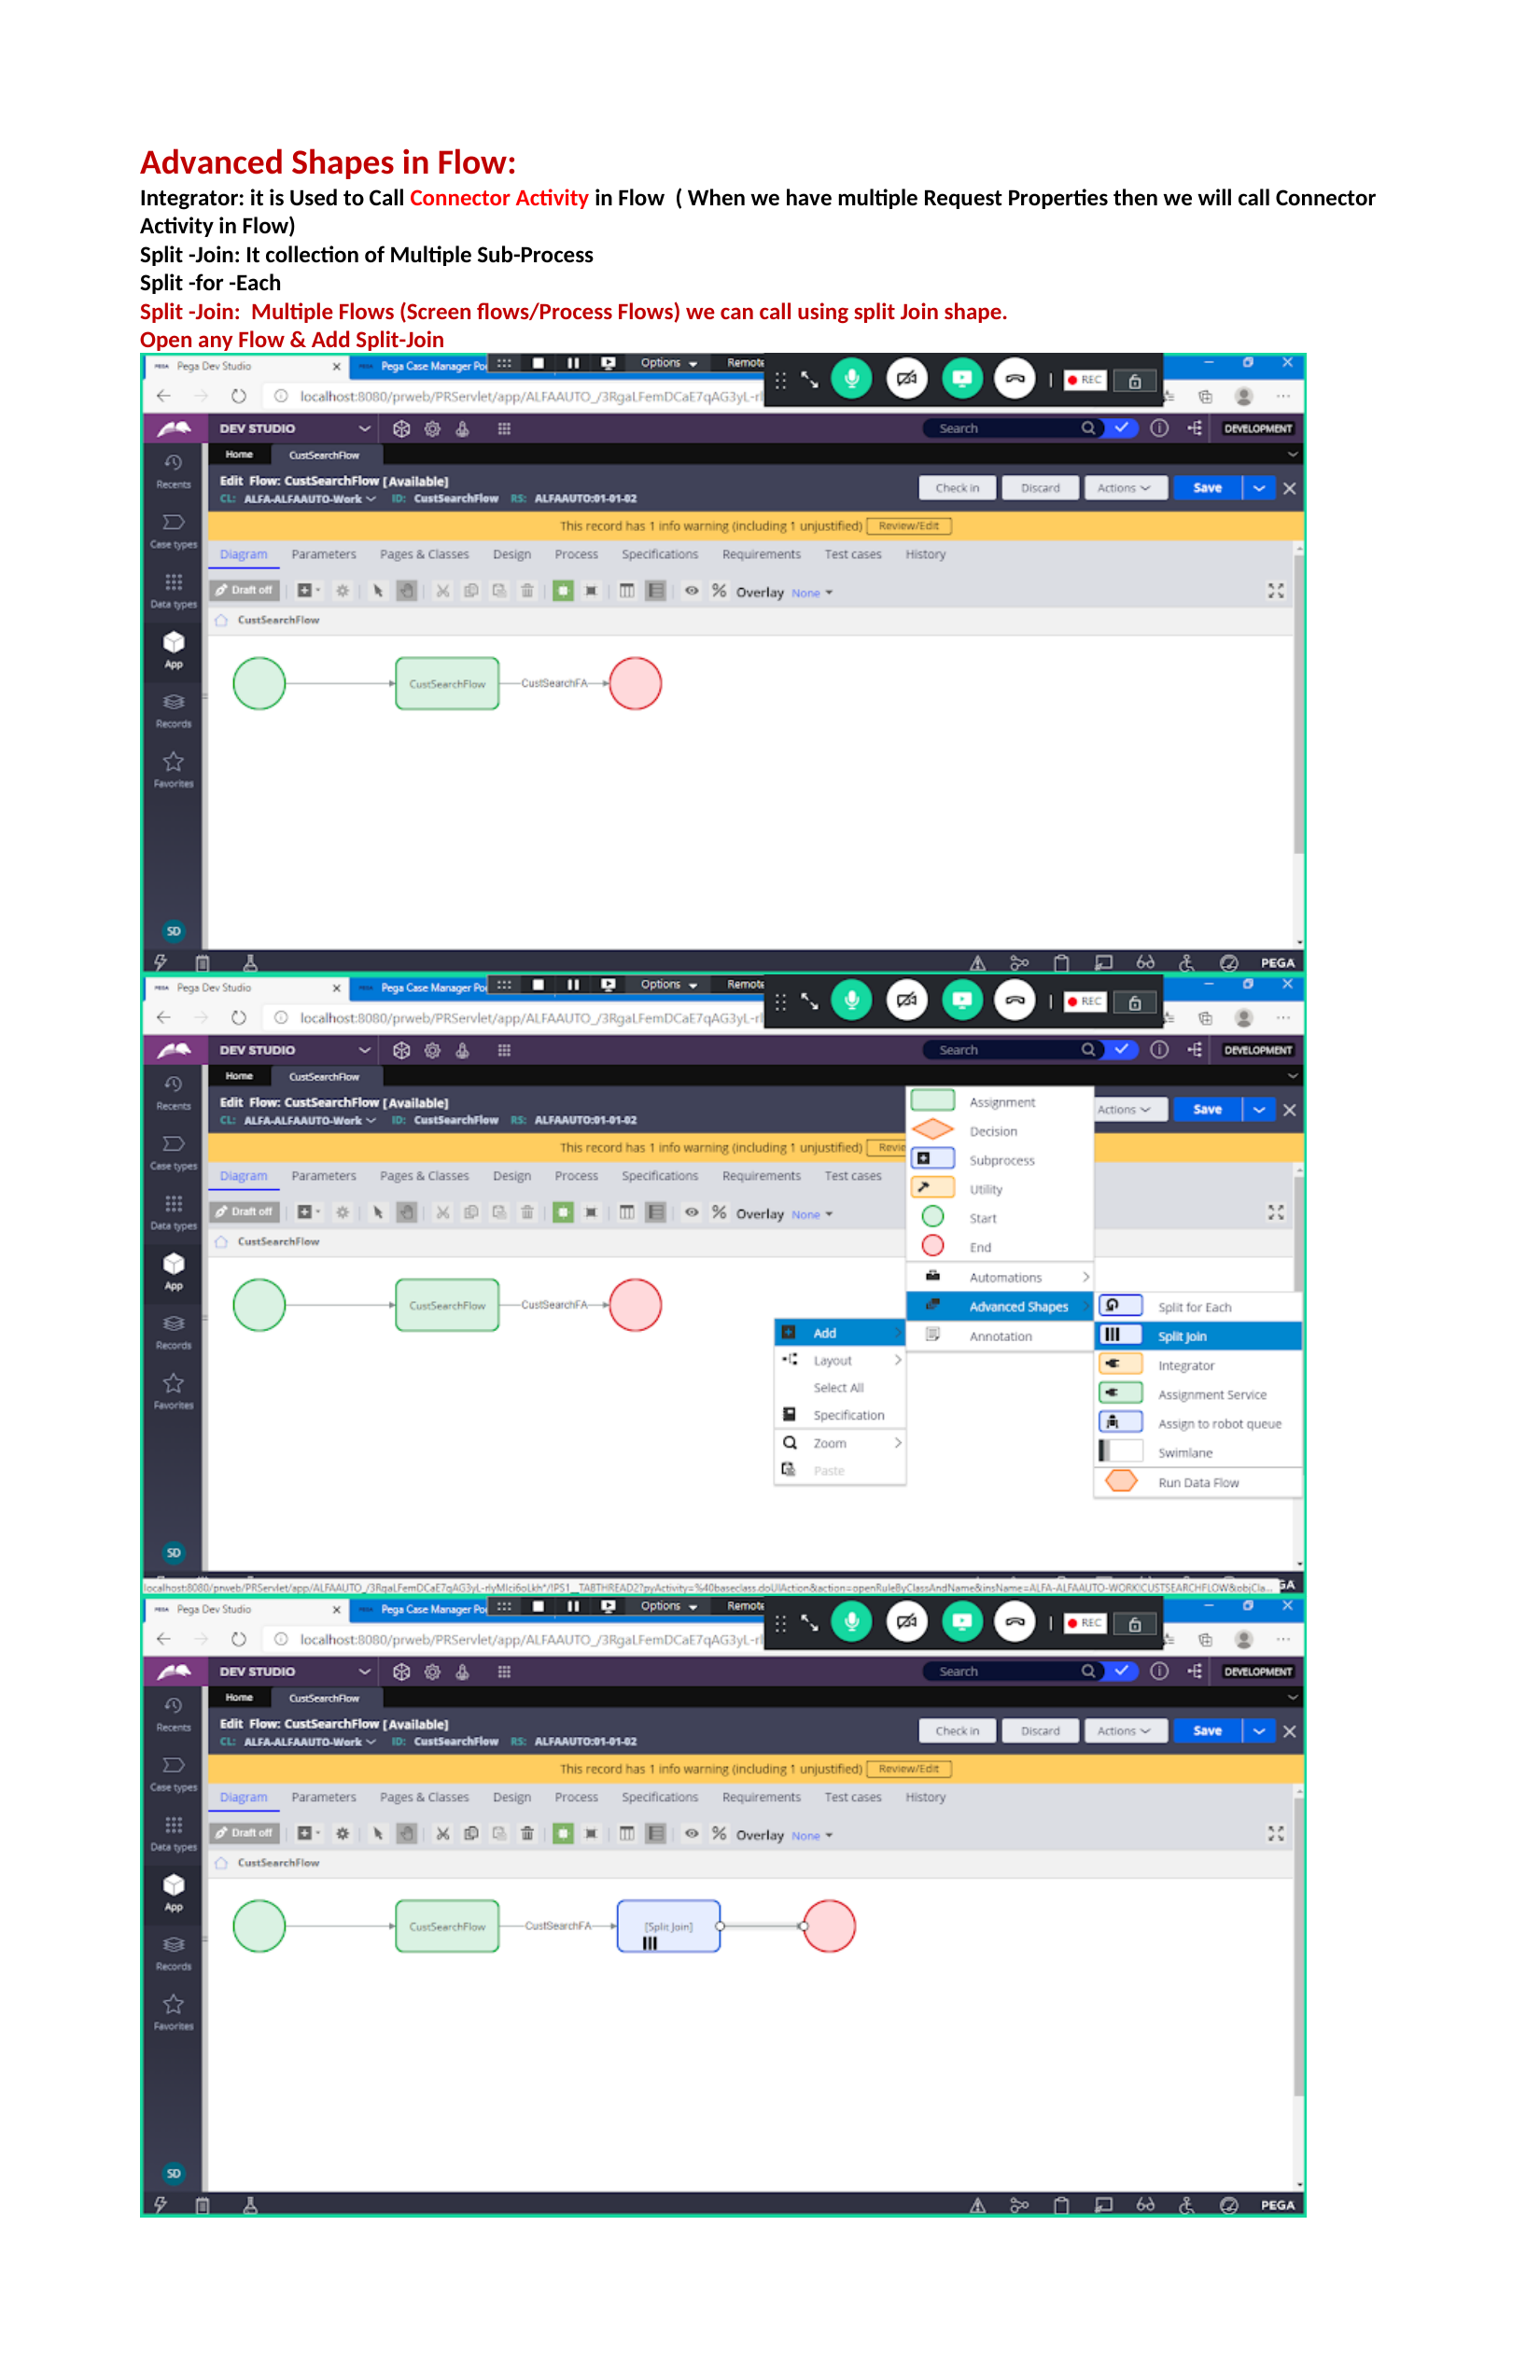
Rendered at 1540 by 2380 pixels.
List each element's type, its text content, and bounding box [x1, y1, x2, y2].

text Split -Join: It collection of Multiple Sub-Process [140, 240, 1400, 268]
picture [140, 353, 1307, 2218]
text Split -for -Each [140, 268, 1400, 297]
text Split -Join: Multiple Flows (Screen flows/Process Flows) we can call using split Join shape. [140, 297, 1400, 325]
text Advanced Shapes in Flow: [140, 140, 1400, 183]
text Open any Flow & Add Split-Join [140, 325, 1400, 354]
text Integrator: it is Used to Call Connector Activity in Flow ( When we have multiple Request Properties then we will call Connector Activity in Flow) [140, 183, 1400, 240]
